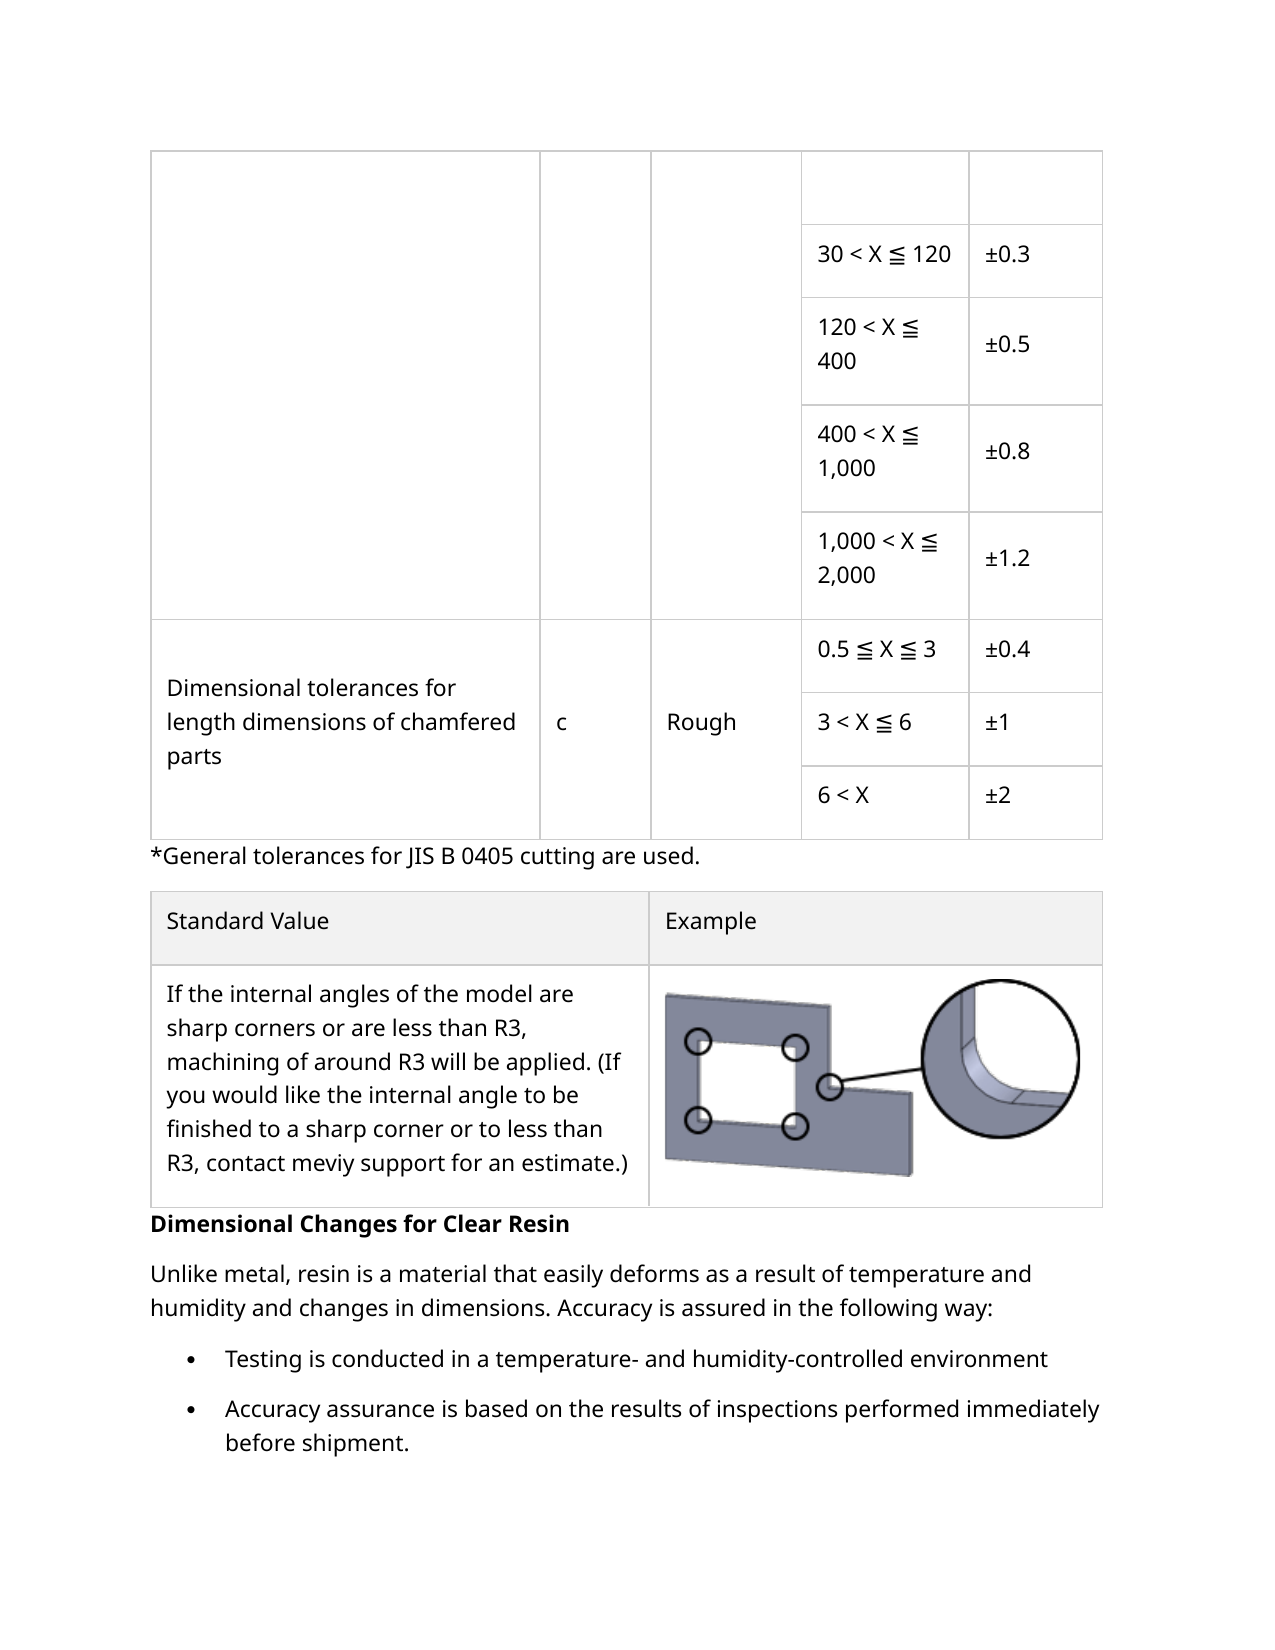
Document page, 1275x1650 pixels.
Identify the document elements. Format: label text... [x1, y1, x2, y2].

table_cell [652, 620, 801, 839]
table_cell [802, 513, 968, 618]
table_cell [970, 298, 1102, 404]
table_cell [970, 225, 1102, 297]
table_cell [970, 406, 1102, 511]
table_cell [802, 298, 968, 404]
list Testing is conducted in a temperature- and humidity-controlled environment [187, 1342, 1125, 1374]
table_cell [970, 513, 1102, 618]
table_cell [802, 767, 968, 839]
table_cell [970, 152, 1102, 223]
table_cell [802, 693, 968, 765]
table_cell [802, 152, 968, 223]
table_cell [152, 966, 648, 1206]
list Accuracy assurance is based on the results of inspections performed immediately before shipment. [187, 1393, 1125, 1458]
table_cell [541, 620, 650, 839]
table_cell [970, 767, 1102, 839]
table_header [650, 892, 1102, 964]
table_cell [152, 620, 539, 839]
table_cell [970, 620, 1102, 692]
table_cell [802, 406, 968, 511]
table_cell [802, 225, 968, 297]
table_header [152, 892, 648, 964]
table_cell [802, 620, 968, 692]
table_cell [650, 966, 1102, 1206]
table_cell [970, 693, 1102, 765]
picture [664, 979, 1081, 1177]
text Unlike metal, resin is a material that easily deforms as a result of temperature and humidity and changes in dimensions. Accuracy is assured in the following way: [150, 1258, 1125, 1323]
text *General tolerances for JIS B 0405 cutting are used. [150, 840, 1125, 872]
text Dimensional Changes for Clear Resin [150, 1208, 1125, 1239]
